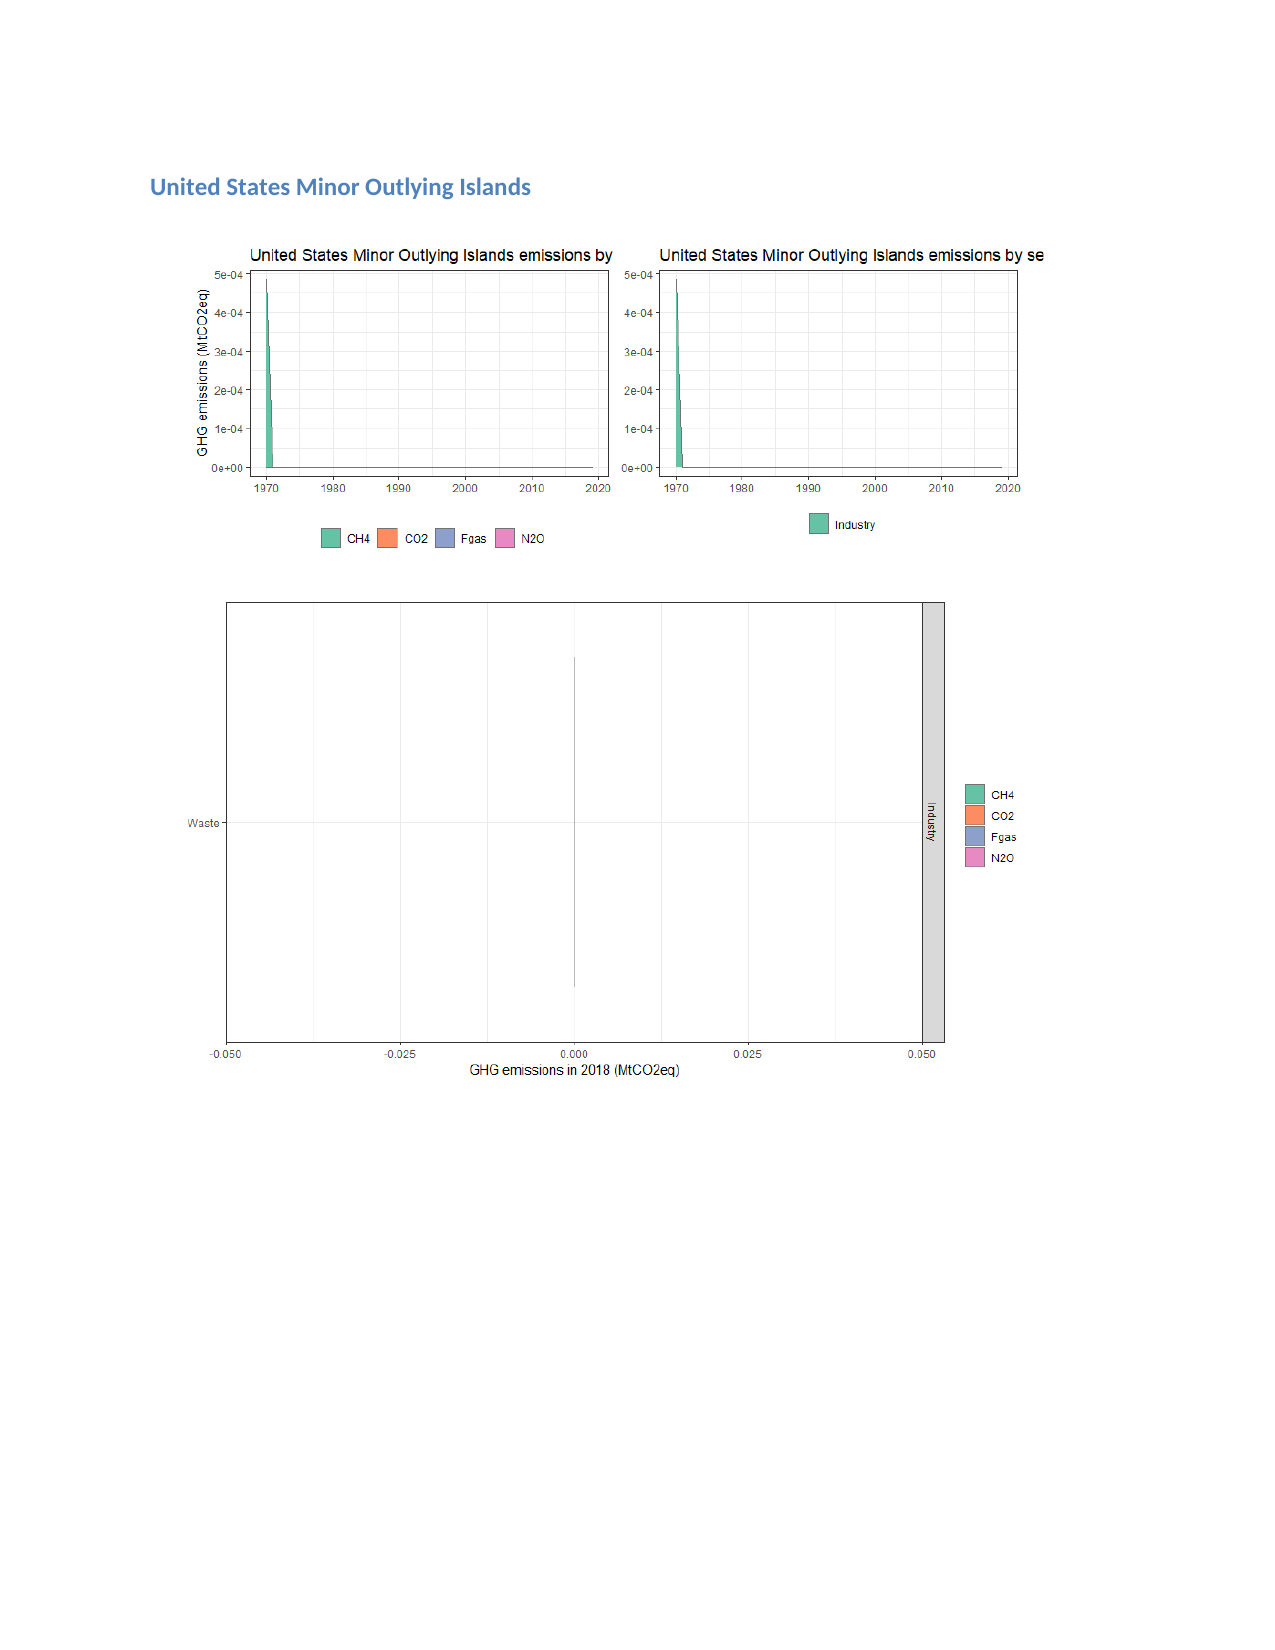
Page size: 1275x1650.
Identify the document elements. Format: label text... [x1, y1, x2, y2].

picture [168, 220, 1044, 1096]
subtitle United States Minor Outlying Islands [150, 171, 1125, 201]
